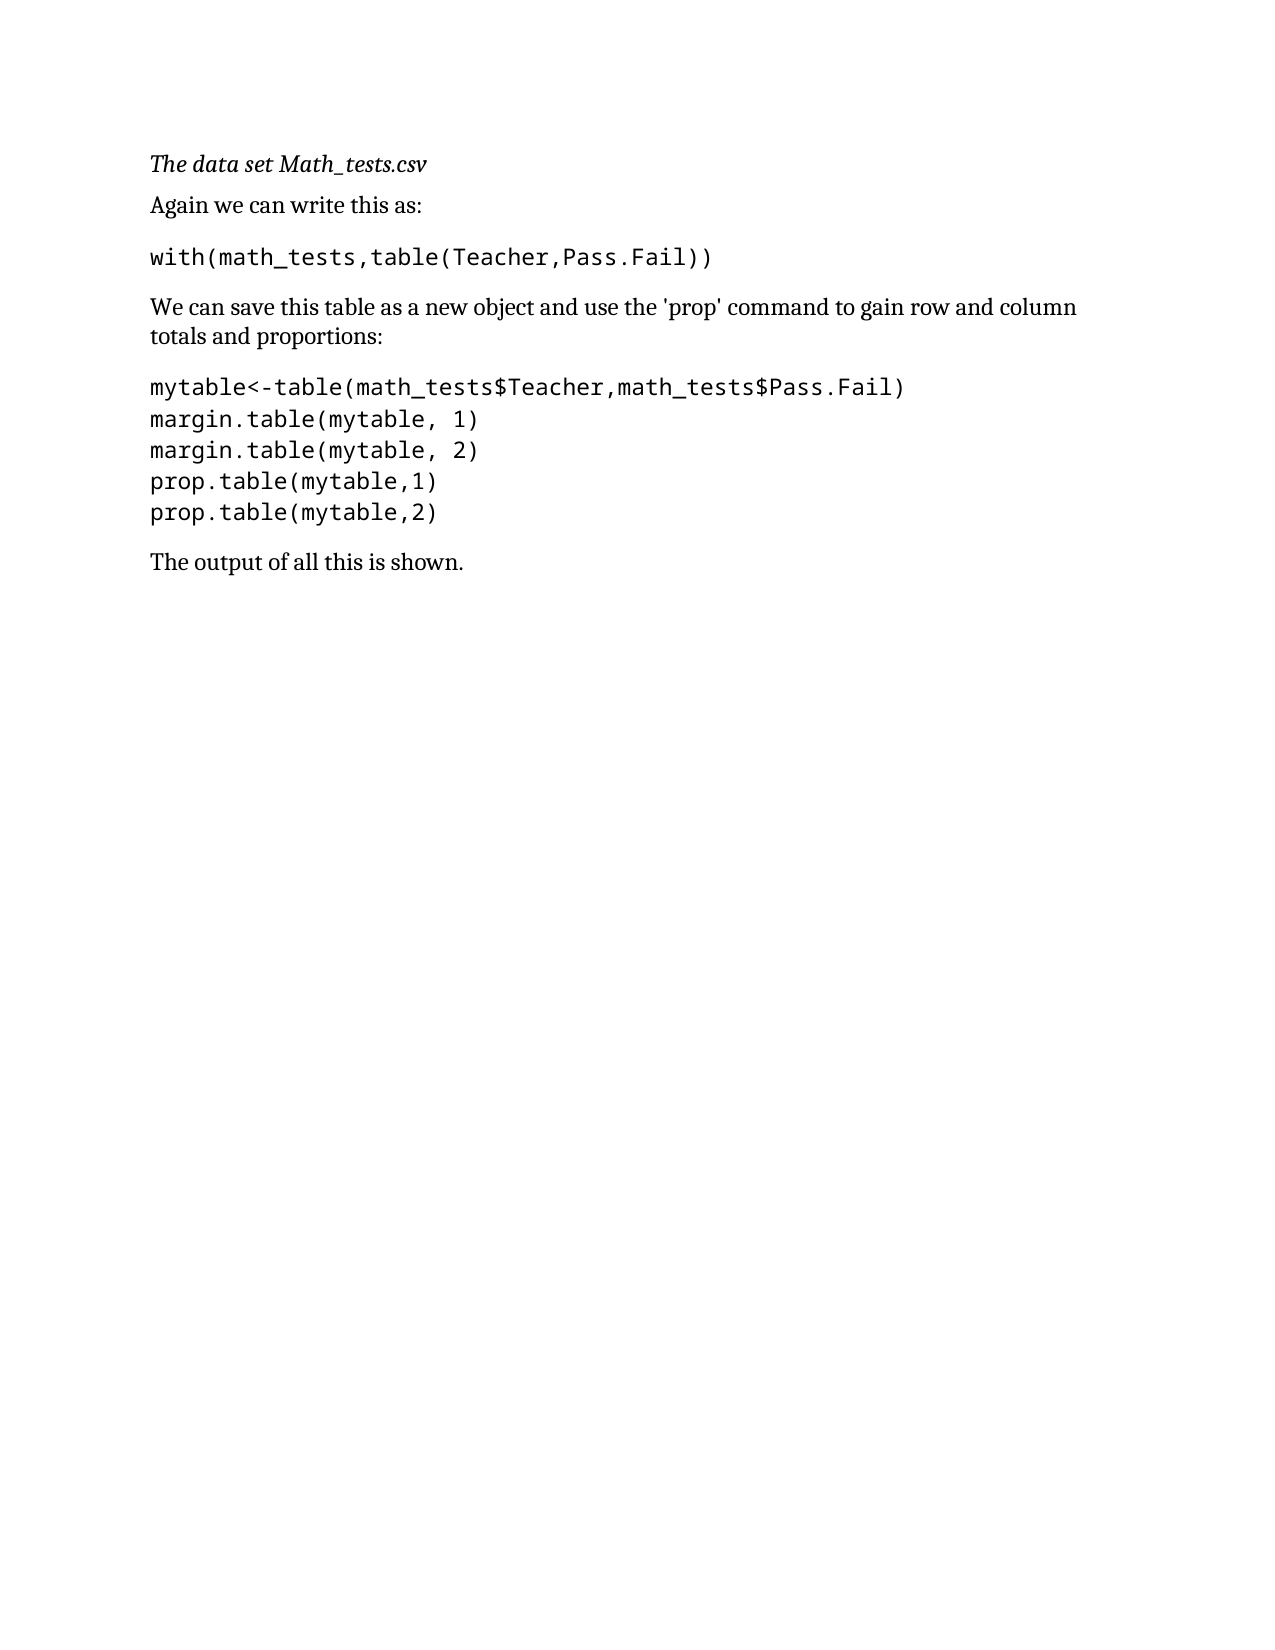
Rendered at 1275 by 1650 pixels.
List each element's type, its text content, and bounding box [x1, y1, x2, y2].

text with(math_tests,table(Teacher,Pass.Fail)) [150, 241, 1125, 272]
text The output of all this is shown. [150, 548, 1125, 577]
text mytable<-table(math_tests$Teacher,math_tests$Pass.Fail) margin.table(mytable, 1) margin.table(mytable, 2) prop.table(mytable,1) prop.table(mytable,2) [150, 371, 1125, 527]
text The data set Math_tests.csv [150, 150, 1125, 179]
text We can save this table as a new object and use the 'prop' command to gain row and column totals and proportions: [150, 293, 1125, 350]
text Again we can write this as: [150, 191, 1125, 220]
